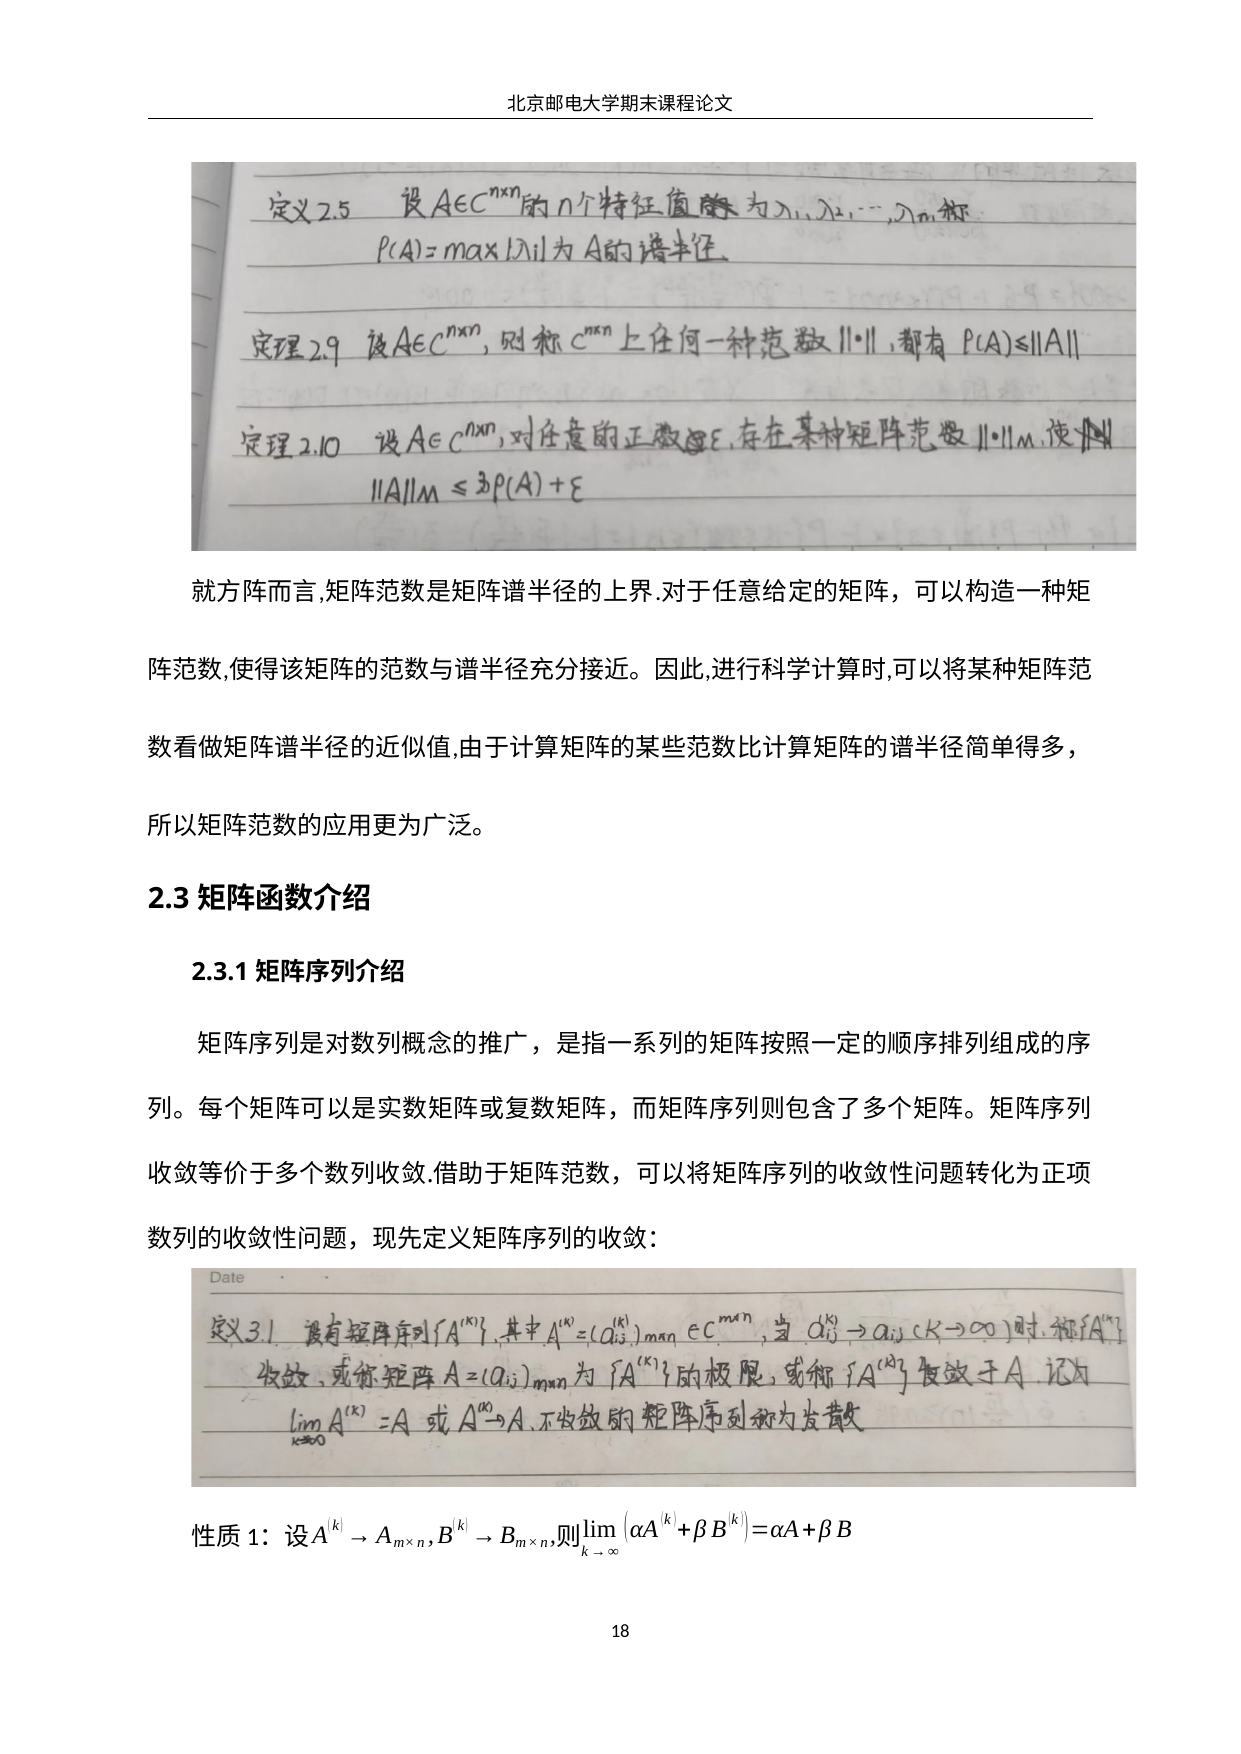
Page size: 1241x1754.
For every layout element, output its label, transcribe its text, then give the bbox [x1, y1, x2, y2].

text 性质1：设则 [148, 1502, 1093, 1567]
picture [191, 162, 1137, 551]
subtitle 2.3 矩阵函数介绍 [148, 863, 1093, 928]
text 矩阵序列是对数列概念的推广，是指一系列的矩阵按照一定的顺序排列组成的序列。每个矩阵可以是实数矩阵或复数矩阵，而矩阵序列则包含了多个矩阵。矩阵序列收敛等价于多个数列收敛.借助于矩阵范数，可以将矩阵序列的收敛性问题转化为正项数列的收敛性问题，现先定义矩阵序列的收敛： [148, 1009, 1093, 1269]
picture [191, 1268, 1137, 1487]
subtitle 2.3.1 矩阵序列介绍 [191, 937, 1093, 1002]
text 就方阵而言,矩阵范数是矩阵谱半径的上界.对于任意给定的矩阵，可以构造一种矩阵范数,使得该矩阵的范数与谱半径充分接近。因此,进行科学计算时,可以将某种矩阵范数看做矩阵谱半径的近似值,由于计算矩阵的某些范数比计算矩阵的谱半径简单得多，所以矩阵范数的应用更为广泛。 [148, 557, 1093, 856]
